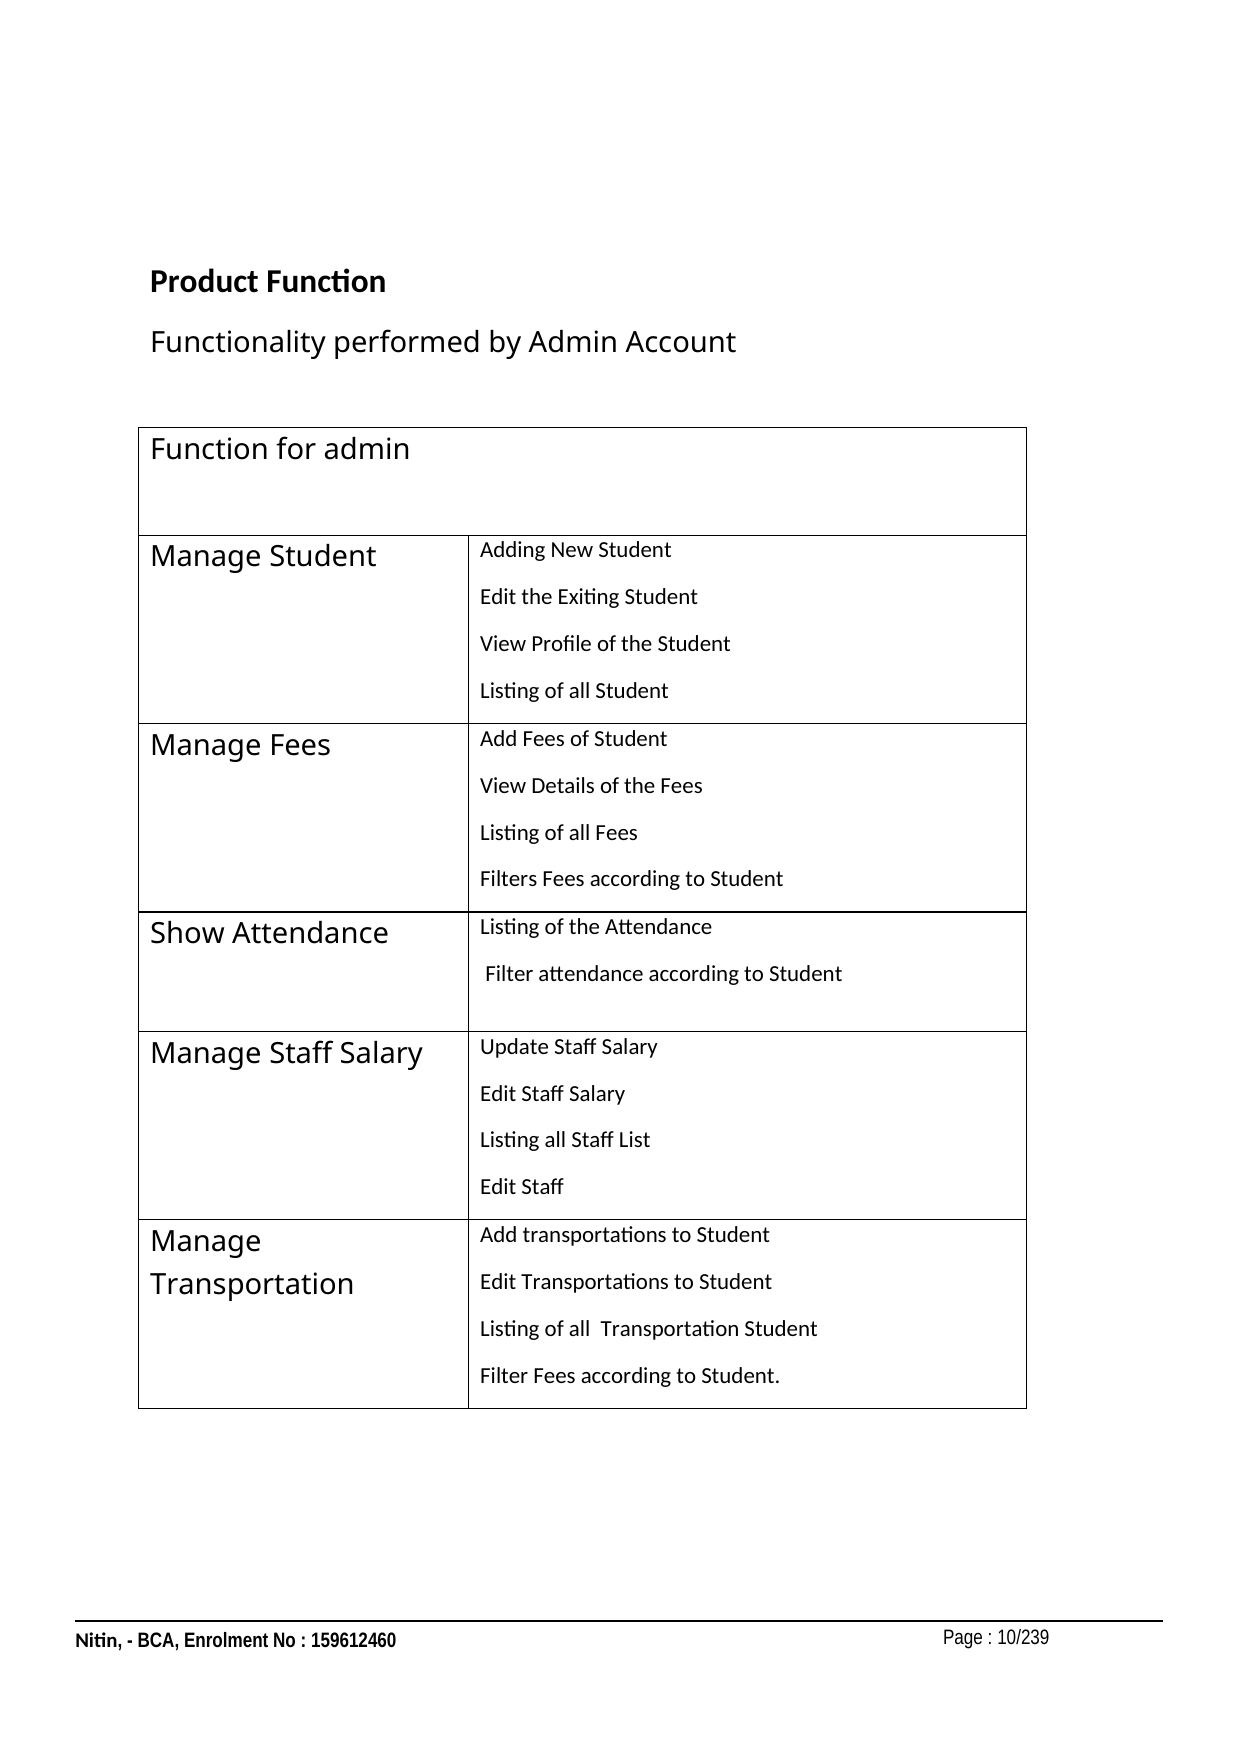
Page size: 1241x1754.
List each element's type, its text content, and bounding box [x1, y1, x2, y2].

text Product Function [150, 260, 1090, 301]
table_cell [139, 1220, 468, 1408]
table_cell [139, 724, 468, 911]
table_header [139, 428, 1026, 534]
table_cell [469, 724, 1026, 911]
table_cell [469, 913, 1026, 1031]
text Functionality performed by Admin Account [150, 321, 1090, 361]
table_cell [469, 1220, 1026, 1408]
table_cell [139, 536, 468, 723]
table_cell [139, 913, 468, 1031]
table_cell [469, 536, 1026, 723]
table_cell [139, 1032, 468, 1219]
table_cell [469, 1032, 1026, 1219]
